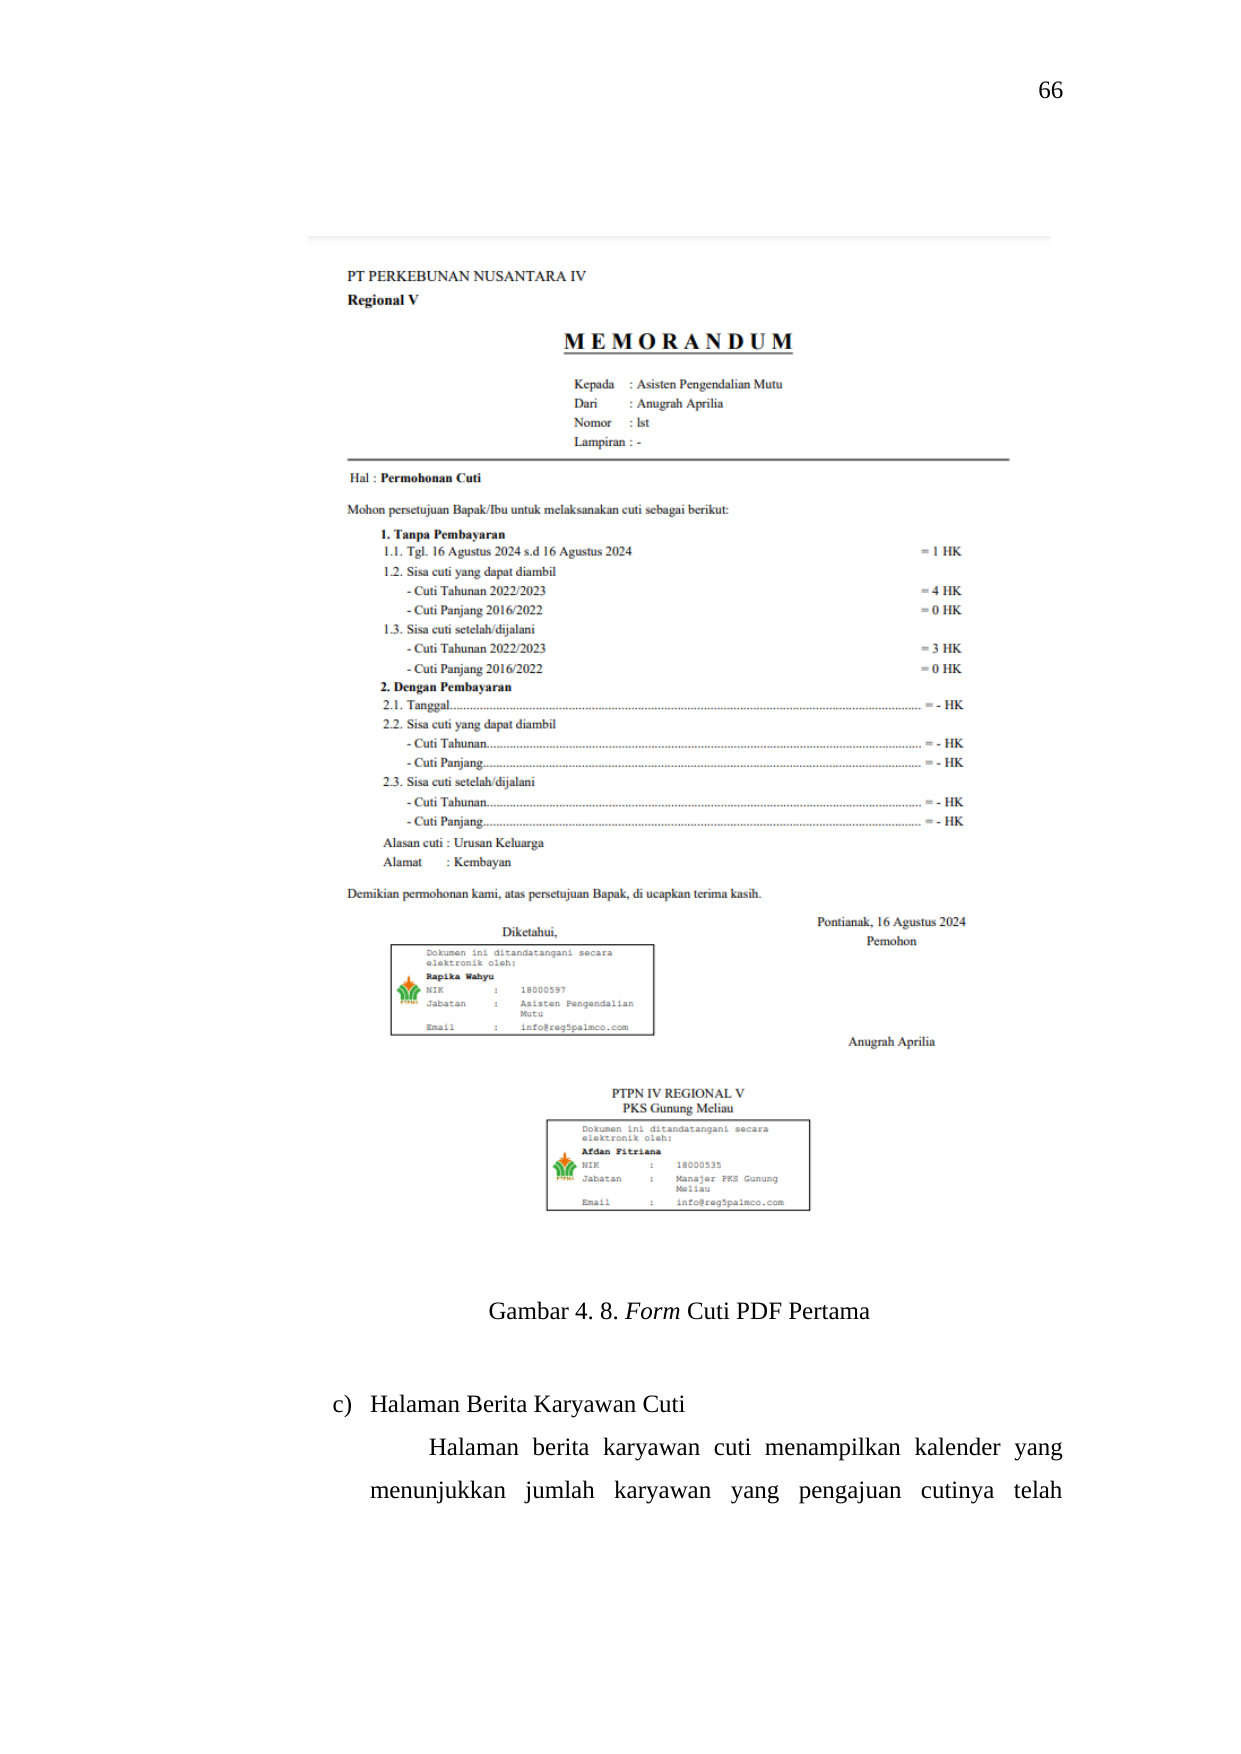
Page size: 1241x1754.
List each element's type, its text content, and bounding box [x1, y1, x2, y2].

list Halaman Berita Karyawan Cuti [332, 1389, 1063, 1417]
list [370, 1432, 1063, 1504]
picture [307, 236, 1051, 1282]
text Gambar 4. 8. Form Cuti PDF Pertama [295, 1296, 1063, 1325]
